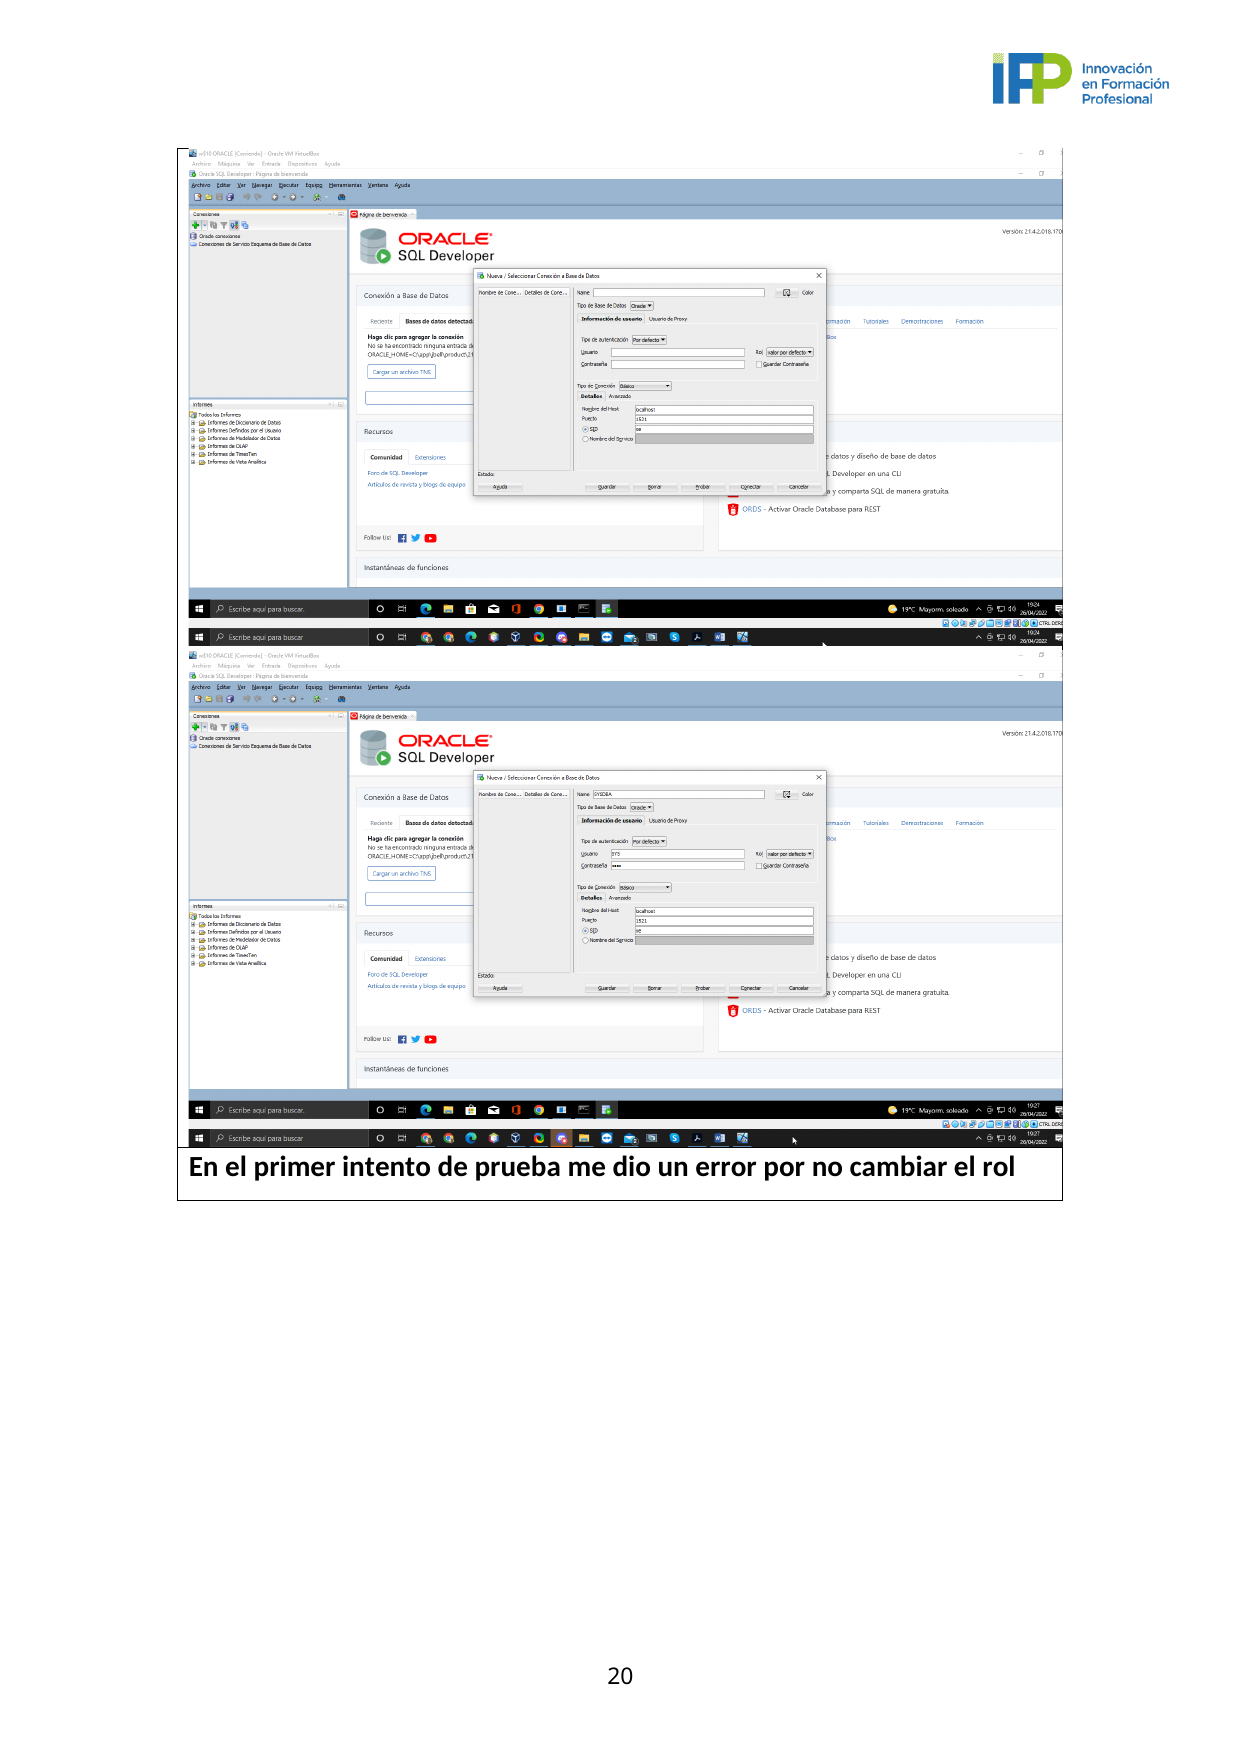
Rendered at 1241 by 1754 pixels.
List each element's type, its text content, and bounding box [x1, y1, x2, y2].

picture [990, 53, 1172, 104]
table_cell [178, 149, 1062, 1147]
picture [188, 148, 1063, 646]
table_cell En el primer intento de prueba me dio un error por no cambiar el rol [178, 1148, 1062, 1200]
picture [188, 650, 1063, 1147]
